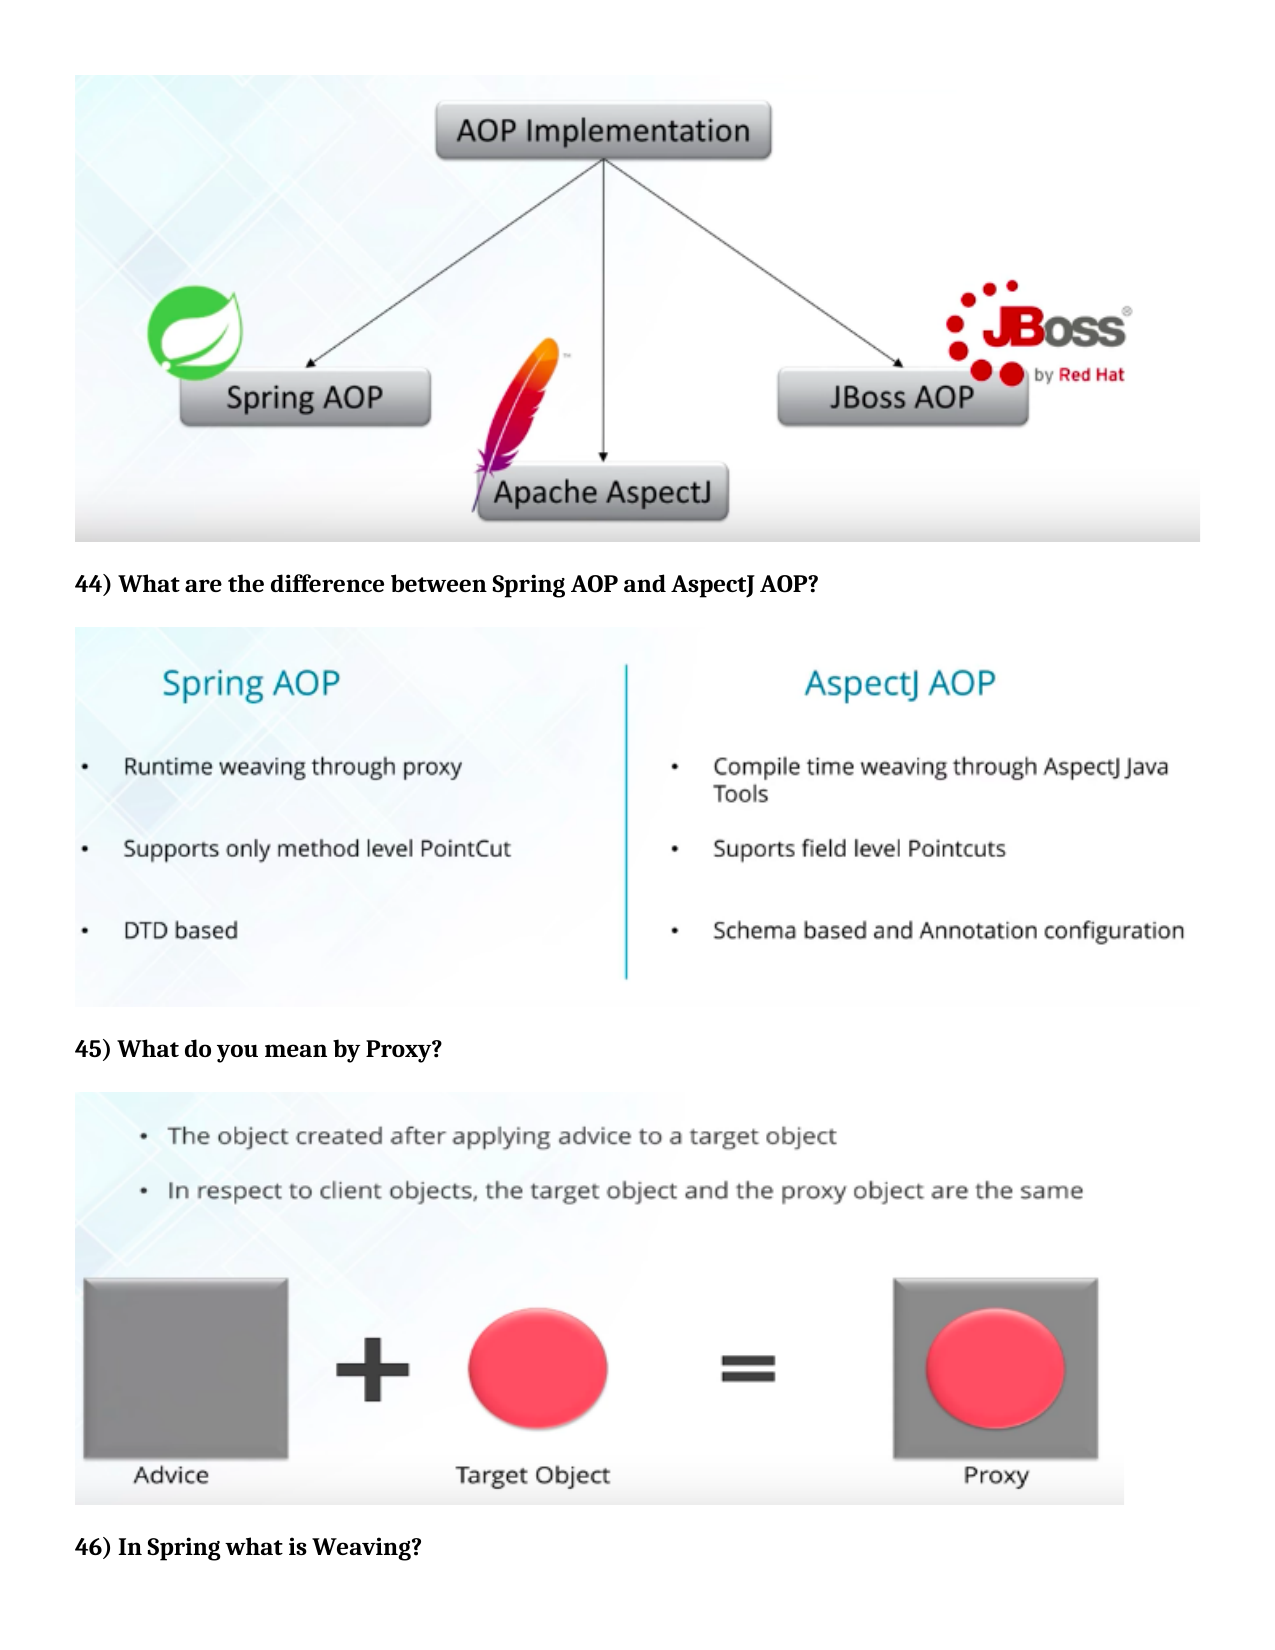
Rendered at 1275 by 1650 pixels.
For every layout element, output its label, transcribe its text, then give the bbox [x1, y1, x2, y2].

picture [75, 1092, 1125, 1505]
text 45) What do you mean by Proxy? [75, 1035, 1200, 1064]
text 44) What are the difference between Spring AOP and AspectJ AOP? [75, 570, 1200, 599]
picture [75, 627, 1200, 1007]
text 46) In Spring what is Weaving? [75, 1533, 1200, 1562]
picture [75, 75, 1200, 542]
